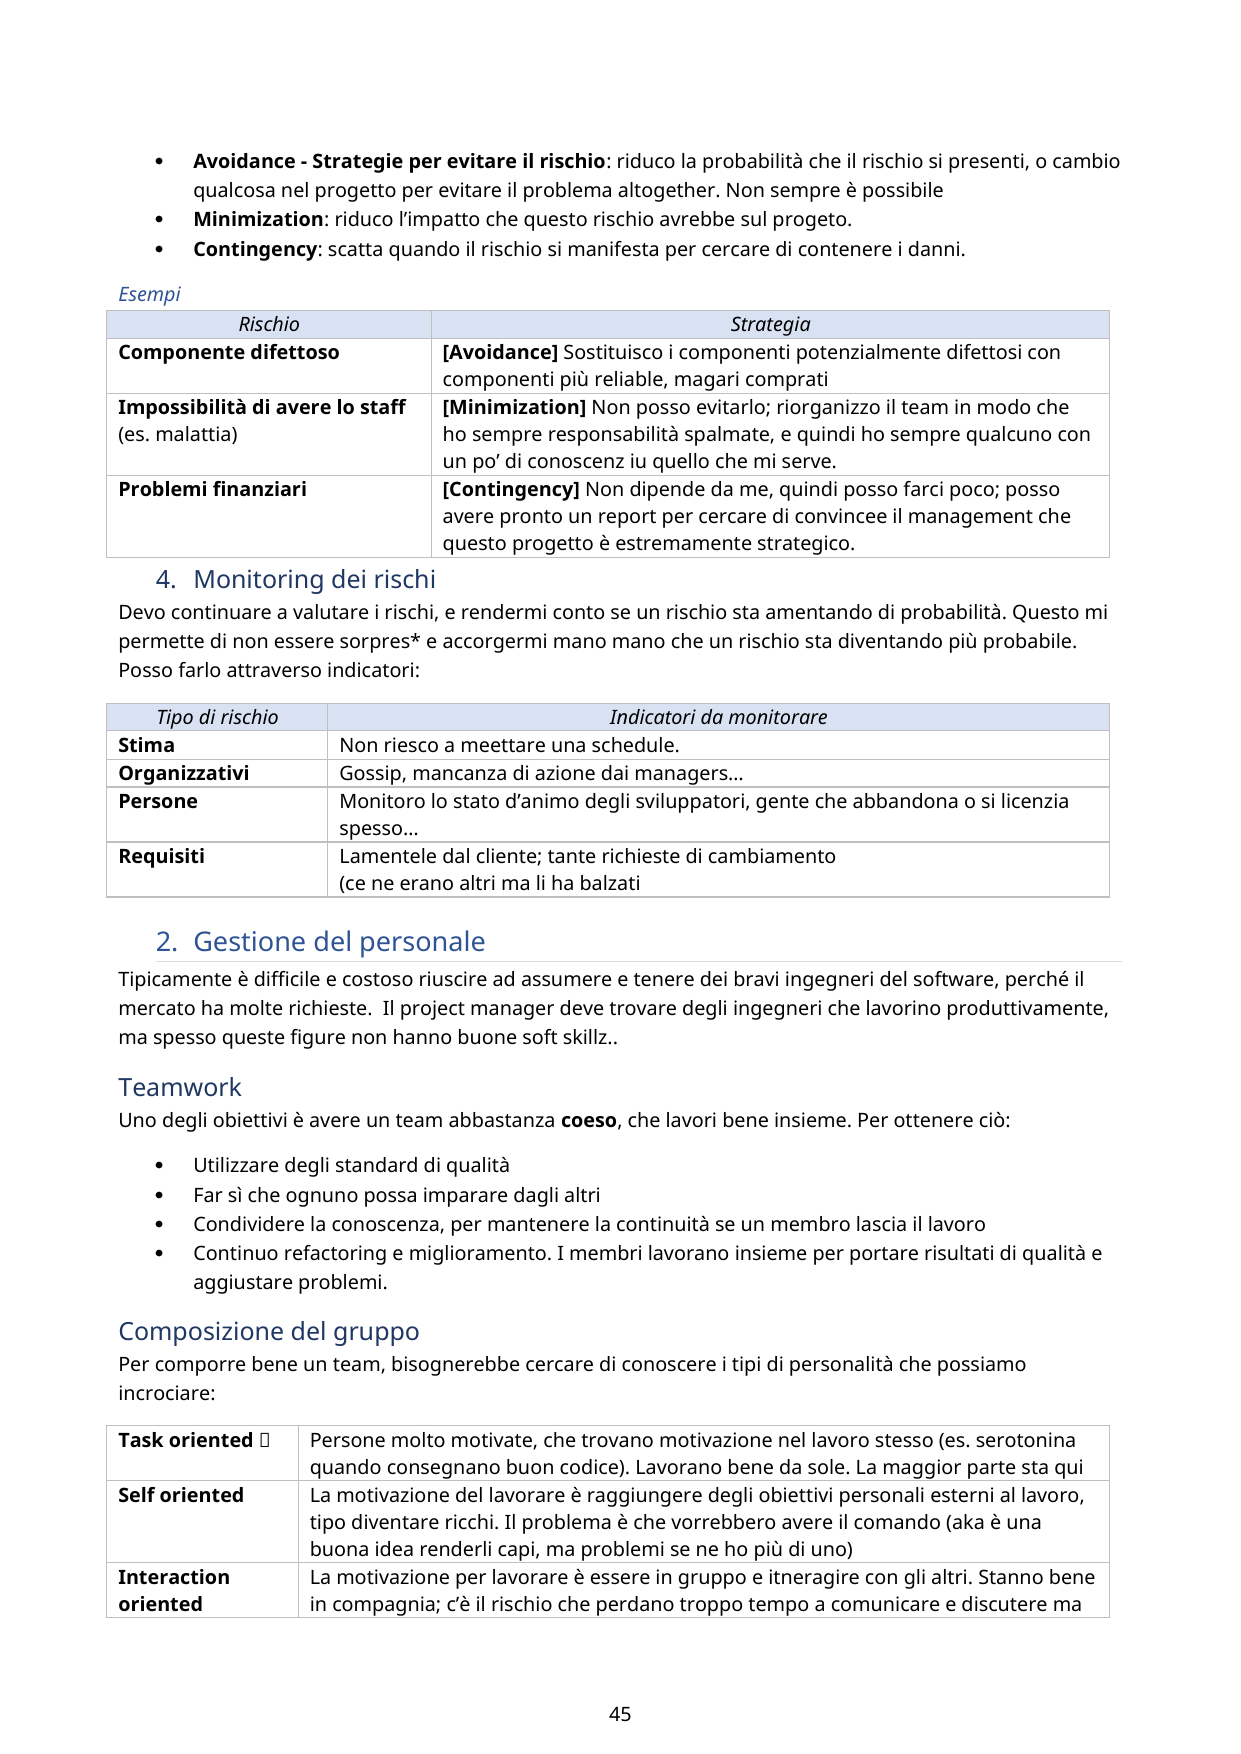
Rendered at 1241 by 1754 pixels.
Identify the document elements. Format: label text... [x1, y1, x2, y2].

table_cell Requisiti [107, 843, 327, 896]
table_header Rischio [107, 311, 431, 338]
text Uno degli obiettivi è avere un team abbastanza coeso, che lavori bene insieme. Per ottenere ciò: [118, 1106, 1122, 1133]
table_cell Lamentele dal cliente; tante richieste di cambiamento (ce ne erano altri ma li ha balzati [328, 843, 1109, 896]
list Contingency: scatta quando il rischio si manifesta per cercare di contenere i danni. [156, 235, 1122, 262]
table_cell Gossip, mancanza di azione dai managers… [328, 760, 1109, 786]
table_cell Non riesco a meettare una schedule. [328, 731, 1109, 758]
list Avoidance - Strategie per evitare il rischio: riduco la probabilità che il rischio si presenti, o cambio qualcosa nel progetto per evitare il problema altogether. Non sempre è possibile [156, 148, 1122, 204]
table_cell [299, 1563, 1109, 1617]
table_cell [Avoidance] Sostituisco i componenti potenzialmente difettosi con componenti più reliable, magari comprati [432, 339, 1109, 393]
table_cell Problemi finanziari [107, 476, 431, 557]
text Devo continuare a valutare i rischi, e rendermi conto se un rischio sta amentando di probabilità. Questo mi permette di non essere sorpres* e accorgermi mano mano che un rischio sta diventando più probabile. Posso farlo attraverso indicatori: [118, 598, 1122, 684]
table_cell Stima [107, 731, 327, 758]
list Minimization: riduco l’impatto che questo rischio avrebbe sul progeto. [156, 206, 1122, 233]
table_cell Organizzativi [107, 760, 327, 786]
table_cell [Contingency] Non dipende da me, quindi posso farci poco; posso avere pronto un report per cercare di convincee il management che questo progetto è estremamente strategico. [432, 476, 1109, 557]
subtitle Gestione del personale [156, 922, 1122, 961]
list Utilizzare degli standard di qualità [156, 1152, 1122, 1179]
table_cell Persone [107, 788, 327, 841]
list Far sì che ognuno possa imparare dagli altri [156, 1181, 1122, 1208]
subtitle Monitoring dei rischi [156, 562, 1122, 596]
list Condividere la conoscenza, per mantenere la continuità se un membro lascia il lavoro [156, 1210, 1122, 1237]
subtitle Teamwork [118, 1069, 1122, 1103]
text Tipicamente è difficile e costoso riuscire ad assumere e tenere dei bravi ingegneri del software, perché il mercato ha molte richieste. Il project manager deve trovare degli ingegneri che lavorino produttivamente, ma spesso queste figure non hanno buone soft skillz.. [118, 965, 1122, 1051]
subtitle Composizione del gruppo [118, 1314, 1122, 1348]
list Continuo refactoring e miglioramento. I membri lavorano insieme per portare risultati di qualità e aggiustare problemi. [156, 1239, 1122, 1295]
text Per comporre bene un team, bisognerebbe cercare di conoscere i tipi di personalità che possiamo incrociare: [118, 1351, 1122, 1407]
table_header Task oriented [107, 1426, 298, 1480]
table_header Persone molto motivate, che trovano motivazione nel lavoro stesso (es. serotonina quando consegnano buon codice). Lavorano bene da sole. La maggior parte sta qui [299, 1426, 1109, 1480]
table_cell Self oriented [107, 1481, 298, 1562]
table_cell La motivazione del lavorare è raggiungere degli obiettivi personali esterni al lavoro, tipo diventare ricchi. Il problema è che vorrebbero avere il comando (aka è una buona idea renderli capi, ma problemi se ne ho più di uno) [299, 1481, 1109, 1562]
table_header Tipo di rischio [107, 704, 327, 730]
table_cell [Minimization] Non posso evitarlo; riorganizzo il team in modo che ho sempre responsabilità spalmate, e quindi ho sempre qualcuno con un po’ di conoscenz iu quello che mi serve. [432, 394, 1109, 474]
subtitle Esempi [118, 281, 1122, 307]
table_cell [107, 1563, 298, 1617]
table_cell Impossibilità di avere lo staff (es. malattia) [107, 394, 431, 474]
table_cell Componente difettoso [107, 339, 431, 393]
table_header Strategia [432, 311, 1109, 338]
table_header Indicatori da monitorare [328, 704, 1109, 730]
table_cell Monitoro lo stato d’animo degli sviluppatori, gente che abbandona o si licenzia spesso… [328, 788, 1109, 841]
